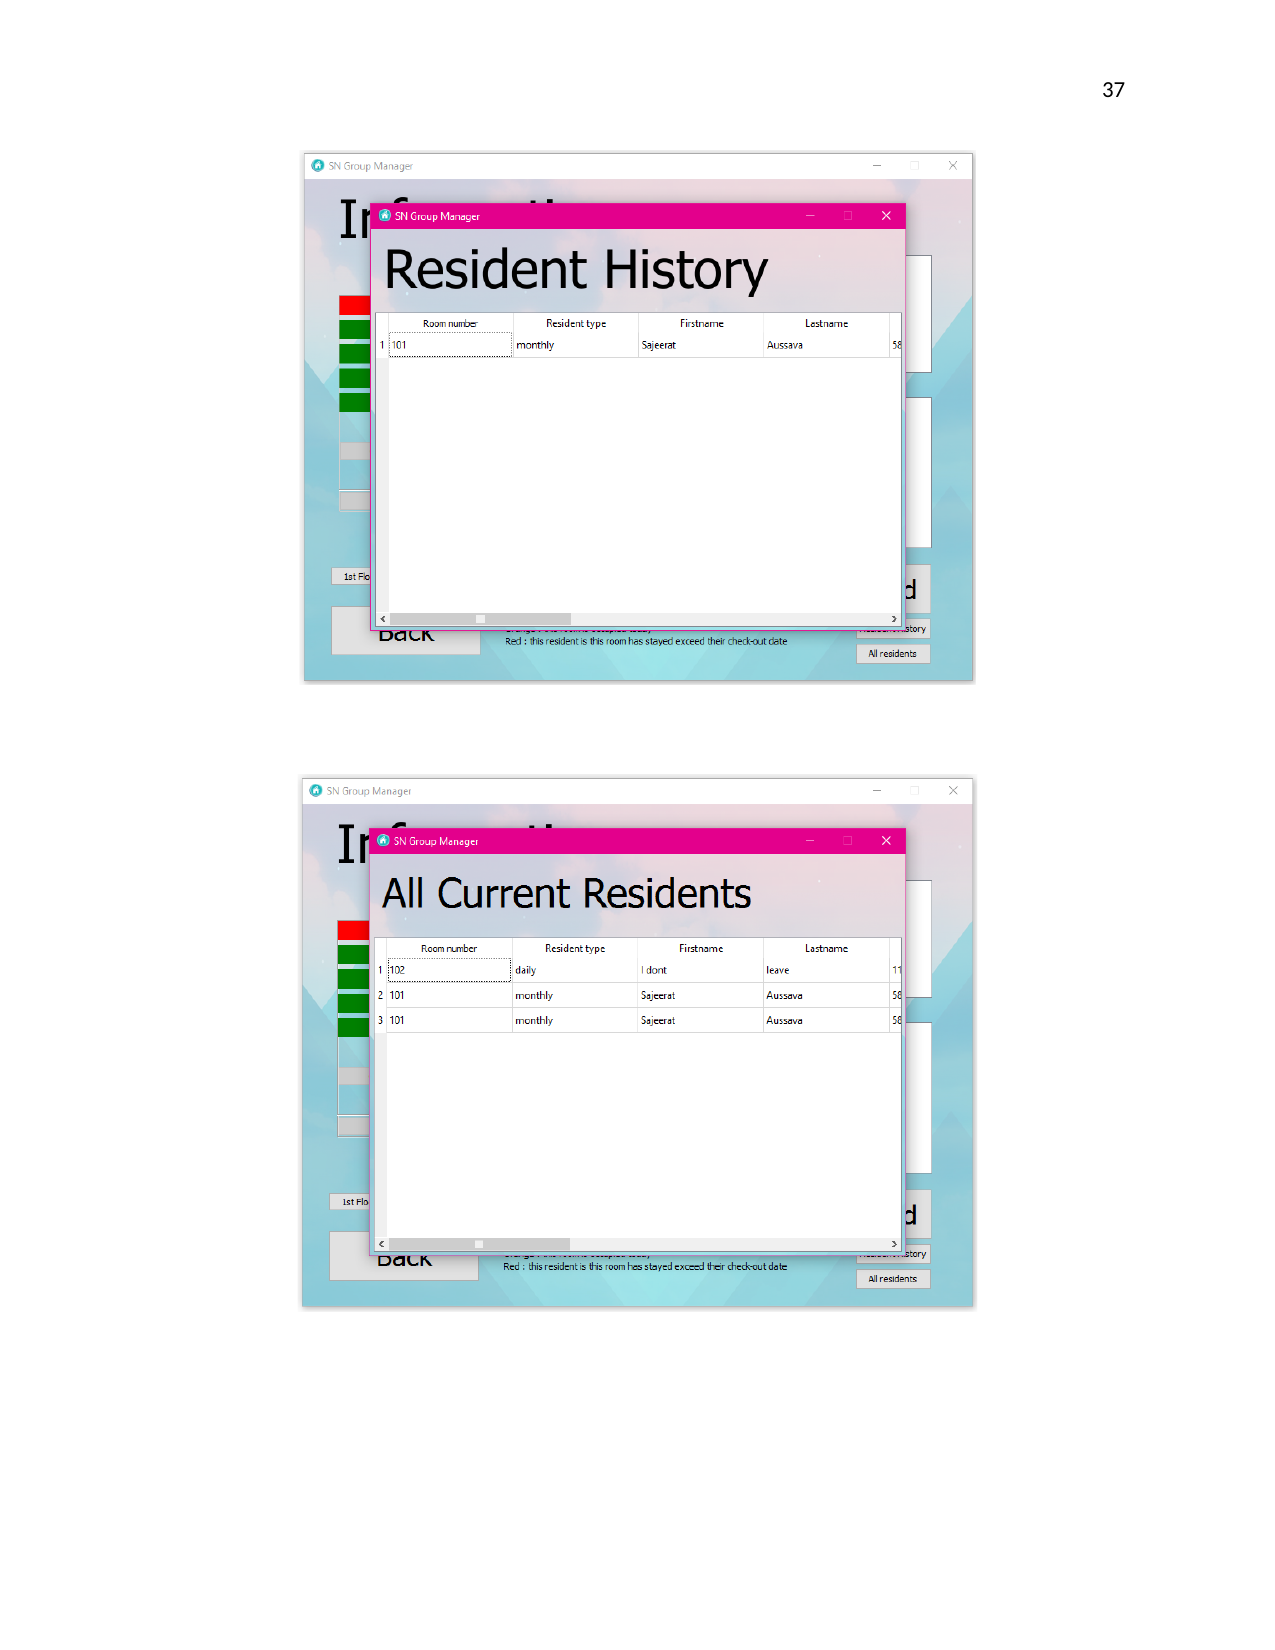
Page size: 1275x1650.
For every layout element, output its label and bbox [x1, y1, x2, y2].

picture [297, 774, 978, 1312]
picture [299, 150, 976, 685]
